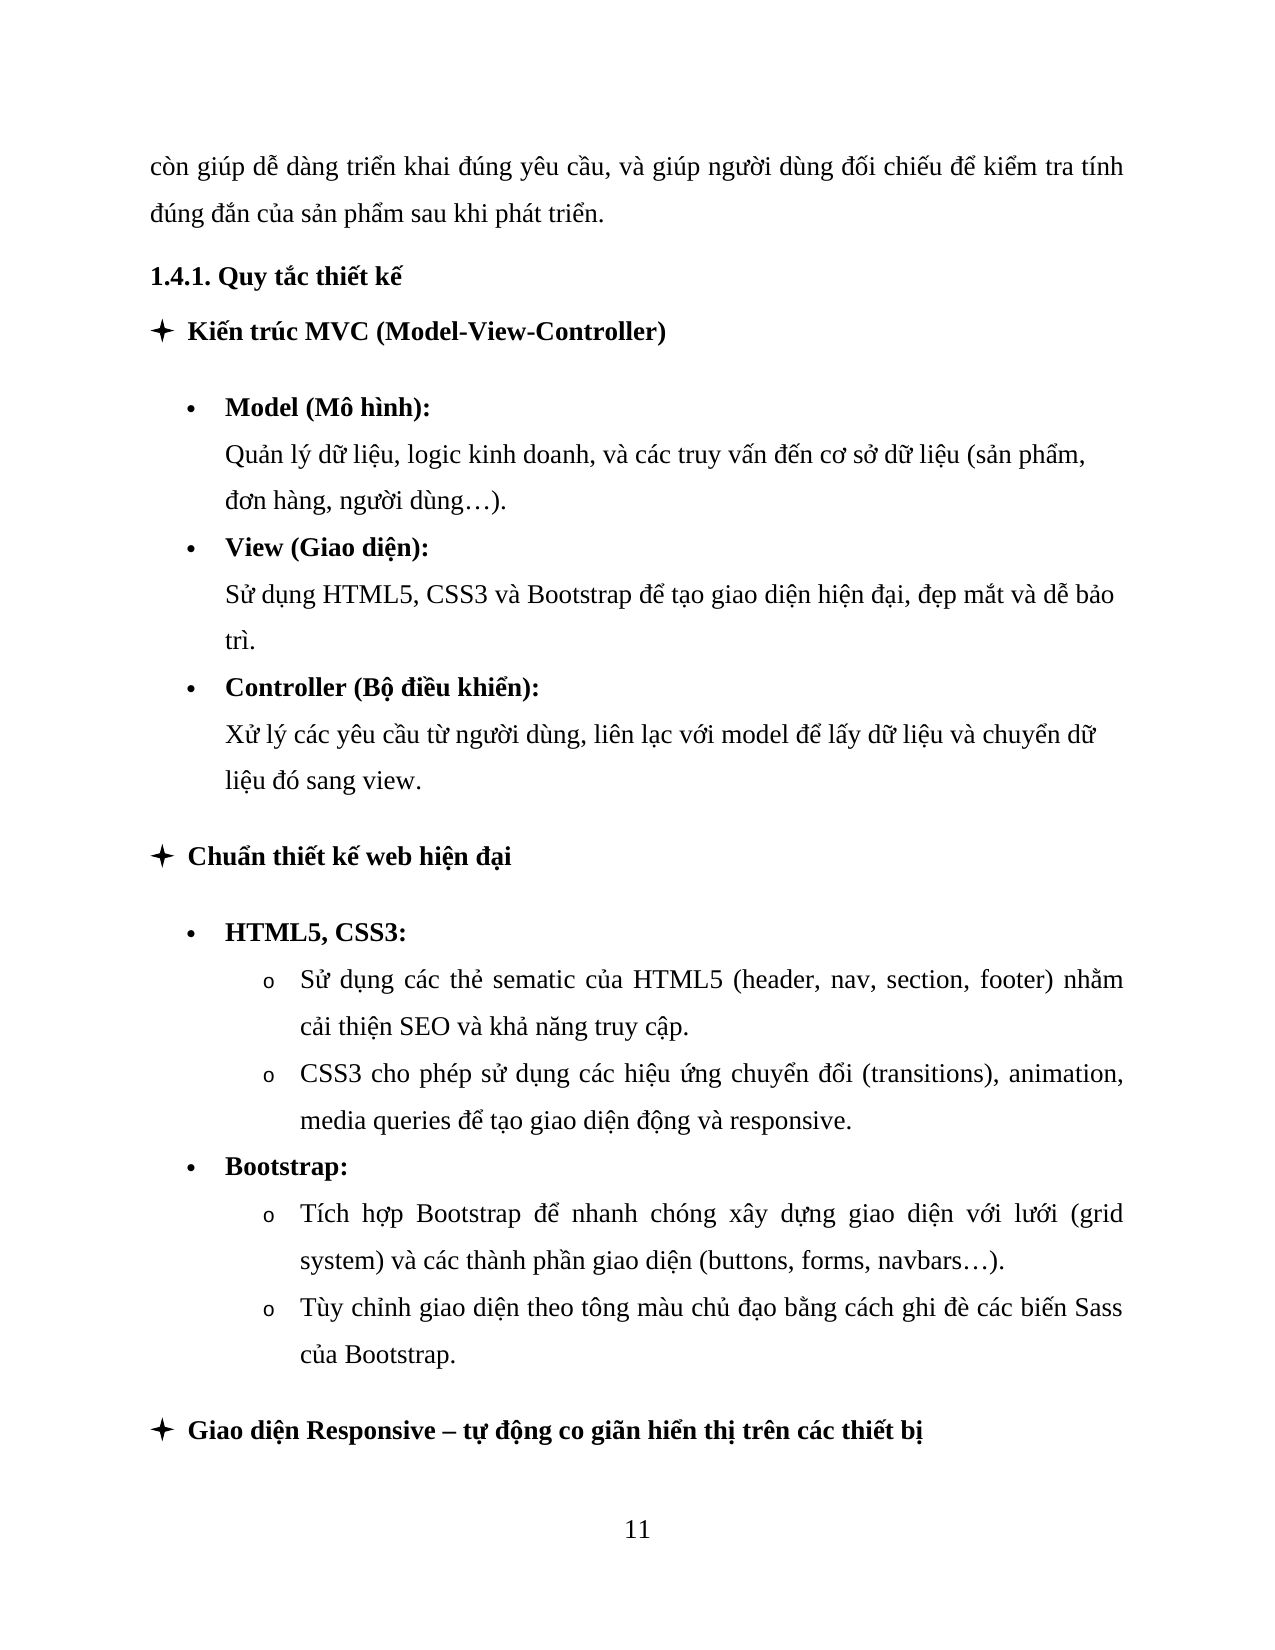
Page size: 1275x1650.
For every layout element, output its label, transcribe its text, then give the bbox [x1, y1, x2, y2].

list Model (Mô hình): Quản lý dữ liệu, logic kinh doanh, và các truy vấn đến cơ sở dữ liệu (sản phẩm, đơn hàng, người dùng…). [187, 391, 1125, 516]
list Tích hợp Bootstrap để nhanh chóng xây dựng giao diện với lưới (grid system) và các thành phần giao diện (buttons, forms, navbars…). [262, 1197, 1125, 1275]
list Bootstrap: [187, 1150, 1125, 1182]
list CSS3 cho phép sử dụng các hiệu ứng chuyển đổi (transitions), animation, media queries để tạo giao diện động và responsive. [262, 1057, 1125, 1135]
list Chuẩn thiết kế web hiện đại [150, 840, 1125, 871]
list HTML5, CSS3: [187, 916, 1125, 947]
subtitle 1.4.1. Quy tắc thiết kế [150, 260, 1125, 291]
list Giao diện Responsive – tự động co giãn hiển thị trên các thiết bị [150, 1414, 1125, 1445]
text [150, 150, 1125, 228]
list Sử dụng các thẻ sematic của HTML5 (header, nav, section, footer) nhằm cải thiện SEO và khả năng truy cập. [262, 963, 1125, 1041]
list Kiến trúc MVC (Model-View-Controller) [150, 315, 1125, 346]
list Tùy chỉnh giao diện theo tông màu chủ đạo bằng cách ghi đè các biến Sass của Bootstrap. [262, 1291, 1125, 1369]
list Controller (Bộ điều khiển): Xử lý các yêu cầu từ người dùng, liên lạc với model để lấy dữ liệu và chuyển dữ liệu đó sang view. [187, 671, 1125, 796]
list View (Giao diện): Sử dụng HTML5, CSS3 và Bootstrap để tạo giao diện hiện đại, đẹp mắt và dễ bảo trì. [187, 531, 1125, 656]
